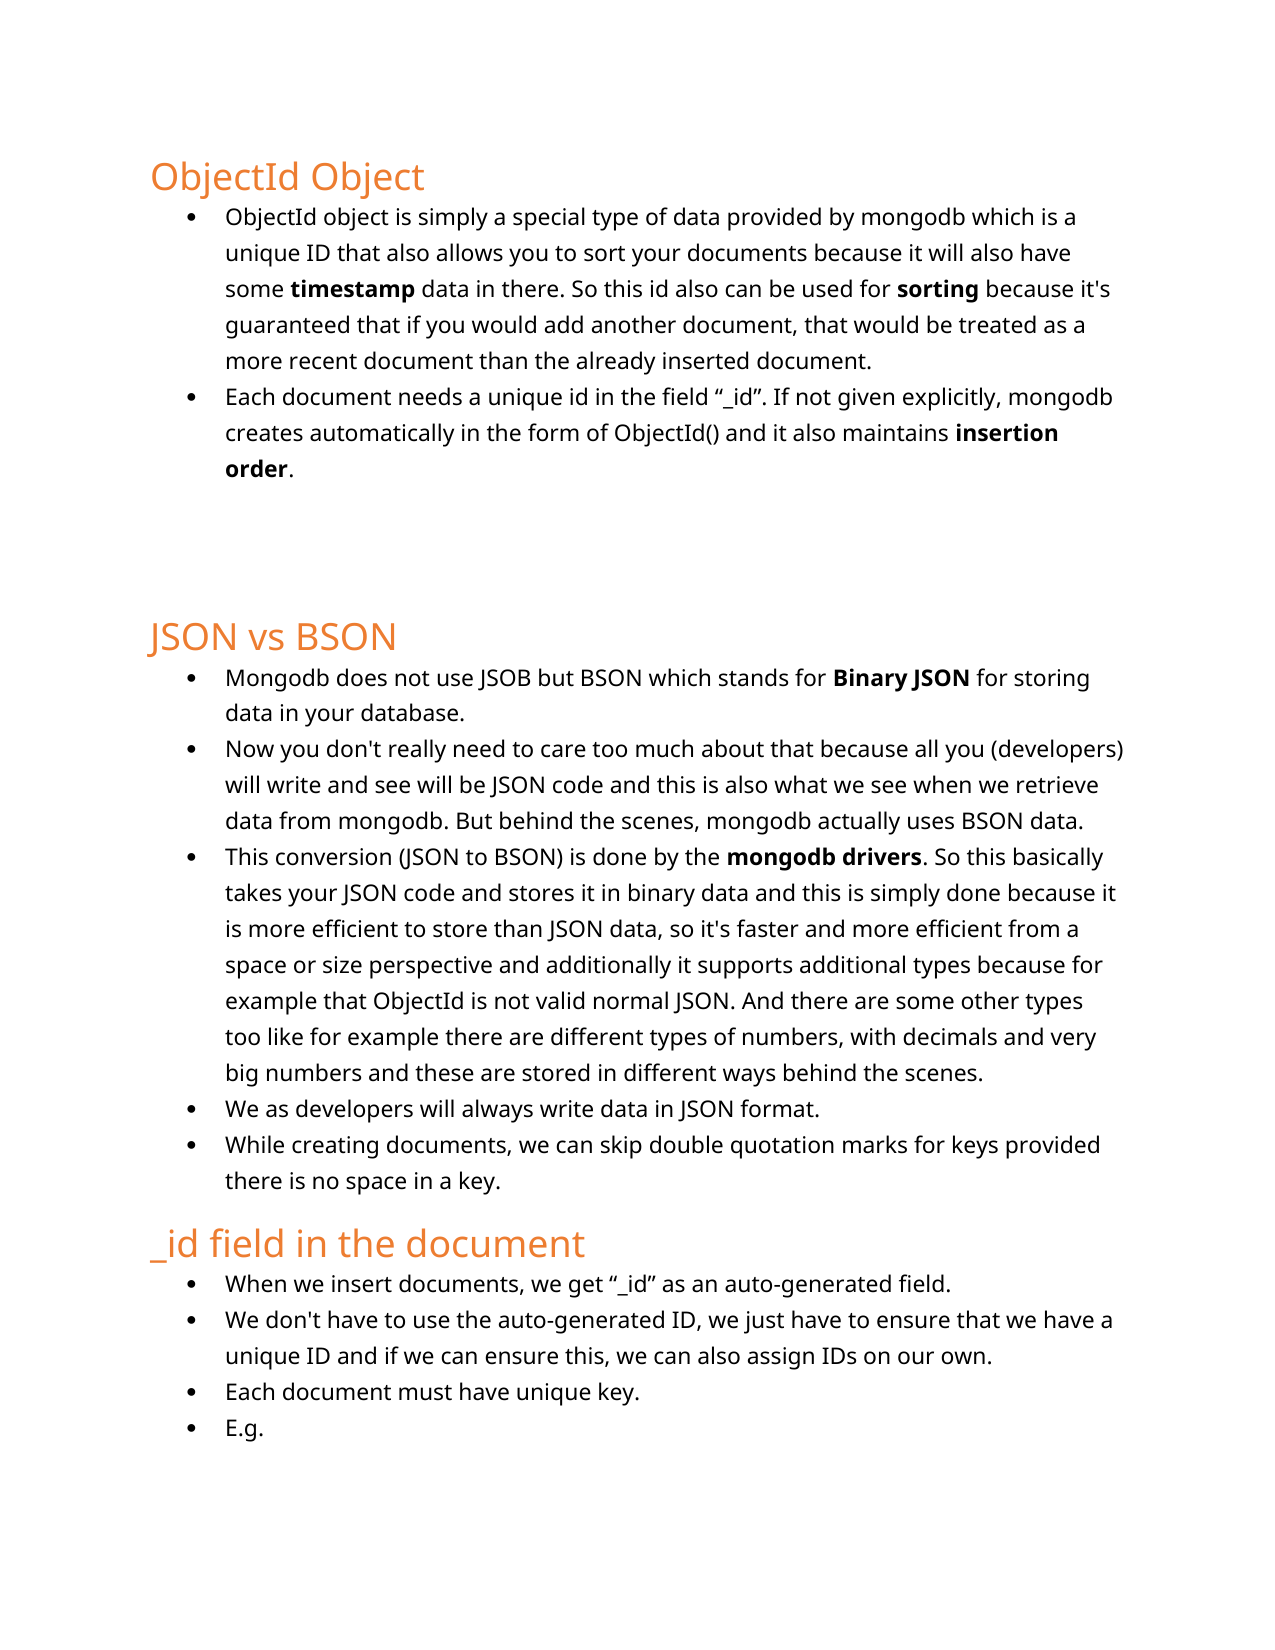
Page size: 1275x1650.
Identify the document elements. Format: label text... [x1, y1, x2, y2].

list Mongodb does not use JSOB but BSON which stands for Binary JSON for storing data in your database. [187, 661, 1125, 729]
subtitle _id field in the document [150, 1217, 1125, 1268]
subtitle JSON vs BSON [150, 610, 1125, 661]
list Each document must have unique key. [187, 1376, 1125, 1407]
list E.g. [187, 1412, 1125, 1443]
subtitle ObjectId Object [150, 150, 1125, 201]
list ObjectId object is simply a special type of data provided by mongodb which is a unique ID that also allows you to sort your documents because it will also have some timestamp data in there. So this id also can be used for sorting because it's guaranteed that if you would add another document, that would be treated as a more recent document than the already inserted document. [187, 201, 1125, 376]
list While creating documents, we can skip double quotation marks for keys provided there is no space in a key. [187, 1129, 1125, 1196]
list Each document needs a unique id in the field “_id”. If not given explicitly, mongodb creates automatically in the form of ObjectId() and it also maintains insertion order. [187, 381, 1125, 484]
list Now you don't really need to care too much about that because all you (developers) will write and see will be JSON code and this is also what we see when we retrieve data from mongodb. But behind the scenes, mongodb actually uses BSON data. [187, 733, 1125, 836]
list This conversion (JSON to BSON) is done by the mongodb drivers. So this basically takes your JSON code and stores it in binary data and this is simply done because it is more efficient to store than JSON data, so it's faster and more efficient from a space or size perspective and additionally it supports additional types because for example that ObjectId is not valid normal JSON. And there are some other types too like for example there are different types of numbers, with decimals and very big numbers and these are stored in different ways behind the scenes. [187, 841, 1125, 1088]
list When we insert documents, we get “_id” as an auto-generated field. [187, 1268, 1125, 1299]
list We don't have to use the auto-generated ID, we just have to ensure that we have a unique ID and if we can ensure this, we can also assign IDs on our own. [187, 1304, 1125, 1371]
list We as developers will always write data in JSON format. [187, 1093, 1125, 1124]
